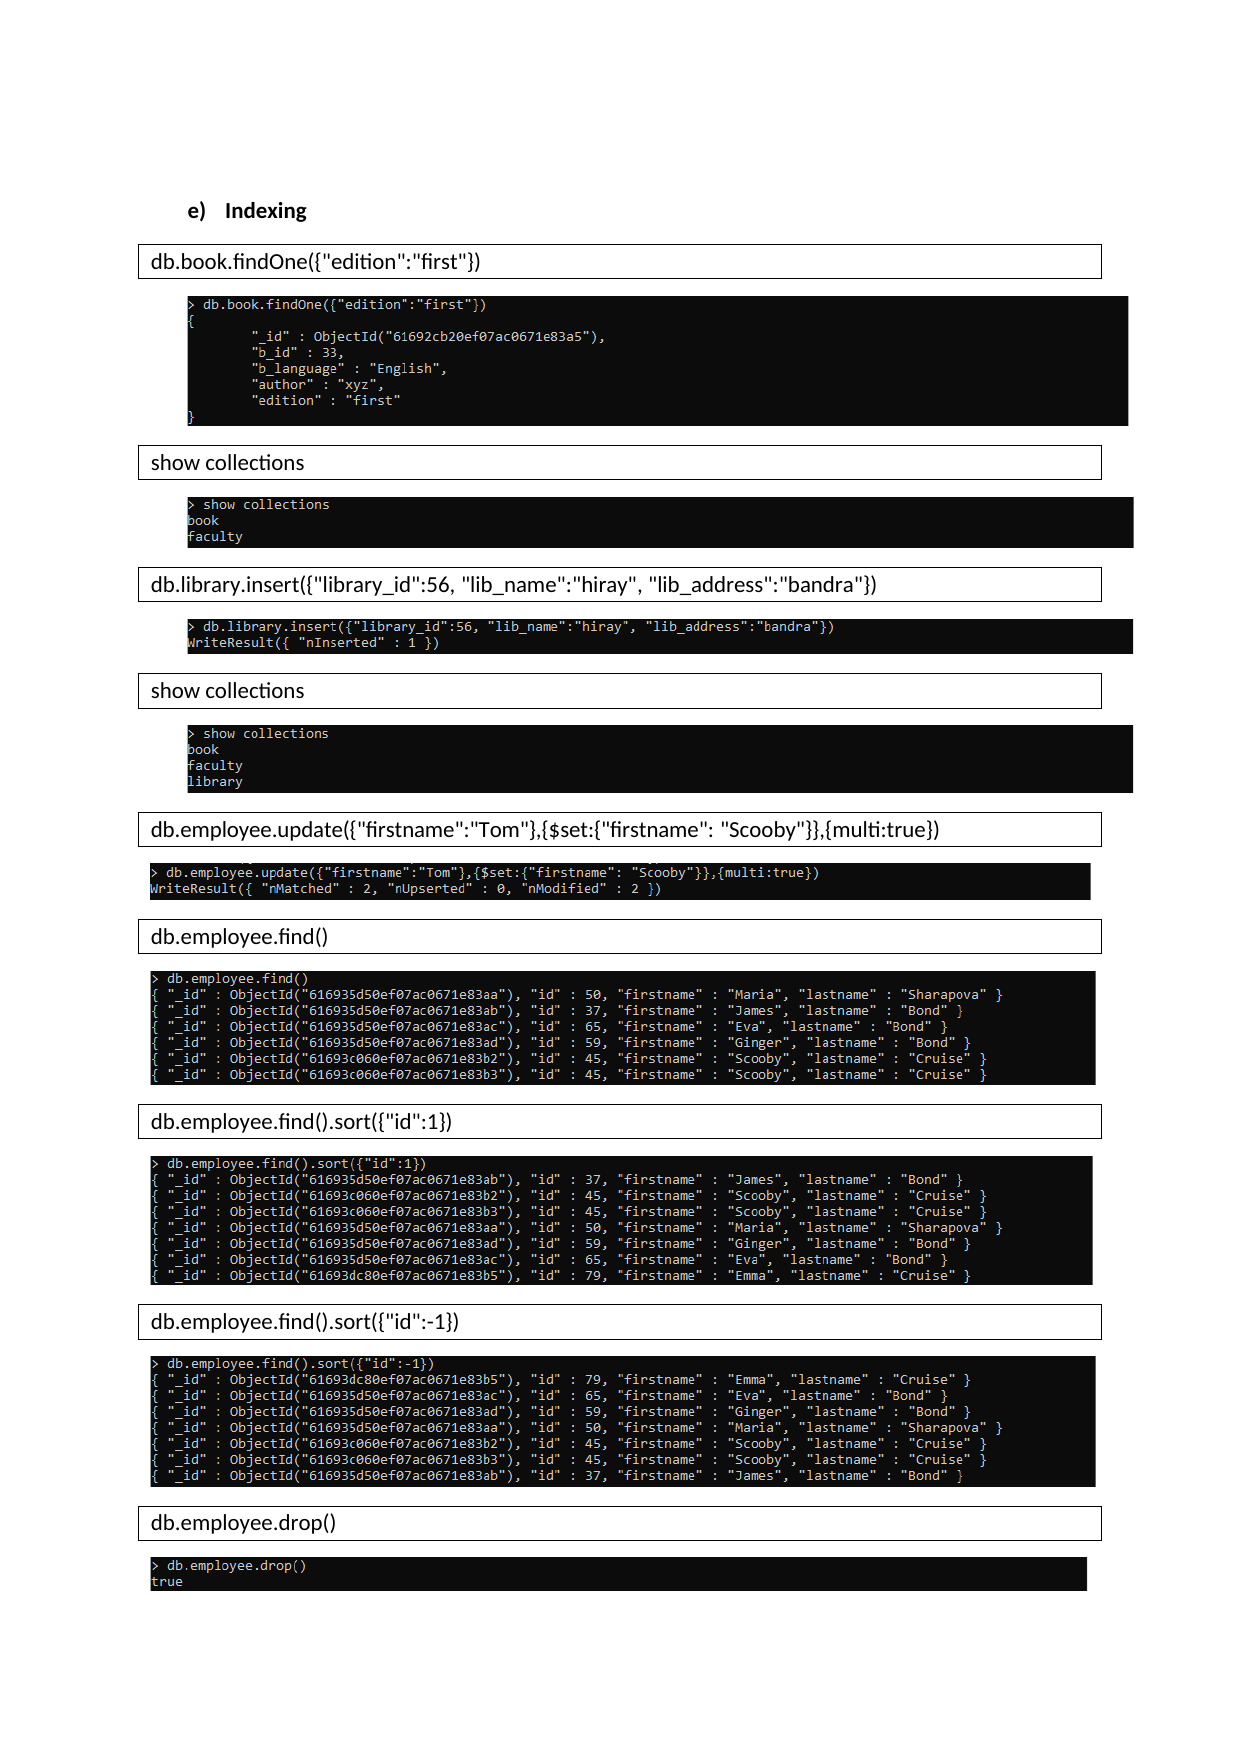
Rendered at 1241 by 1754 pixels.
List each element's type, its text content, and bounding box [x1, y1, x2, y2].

subtitle Indexing [187, 196, 1138, 224]
picture [150, 863, 1091, 900]
picture [150, 1356, 1096, 1487]
picture [150, 971, 1096, 1085]
picture [187, 619, 1134, 654]
picture [187, 497, 1134, 548]
picture [150, 1557, 1088, 1591]
picture [187, 725, 1134, 793]
picture [187, 296, 1129, 426]
picture [150, 1156, 1093, 1285]
